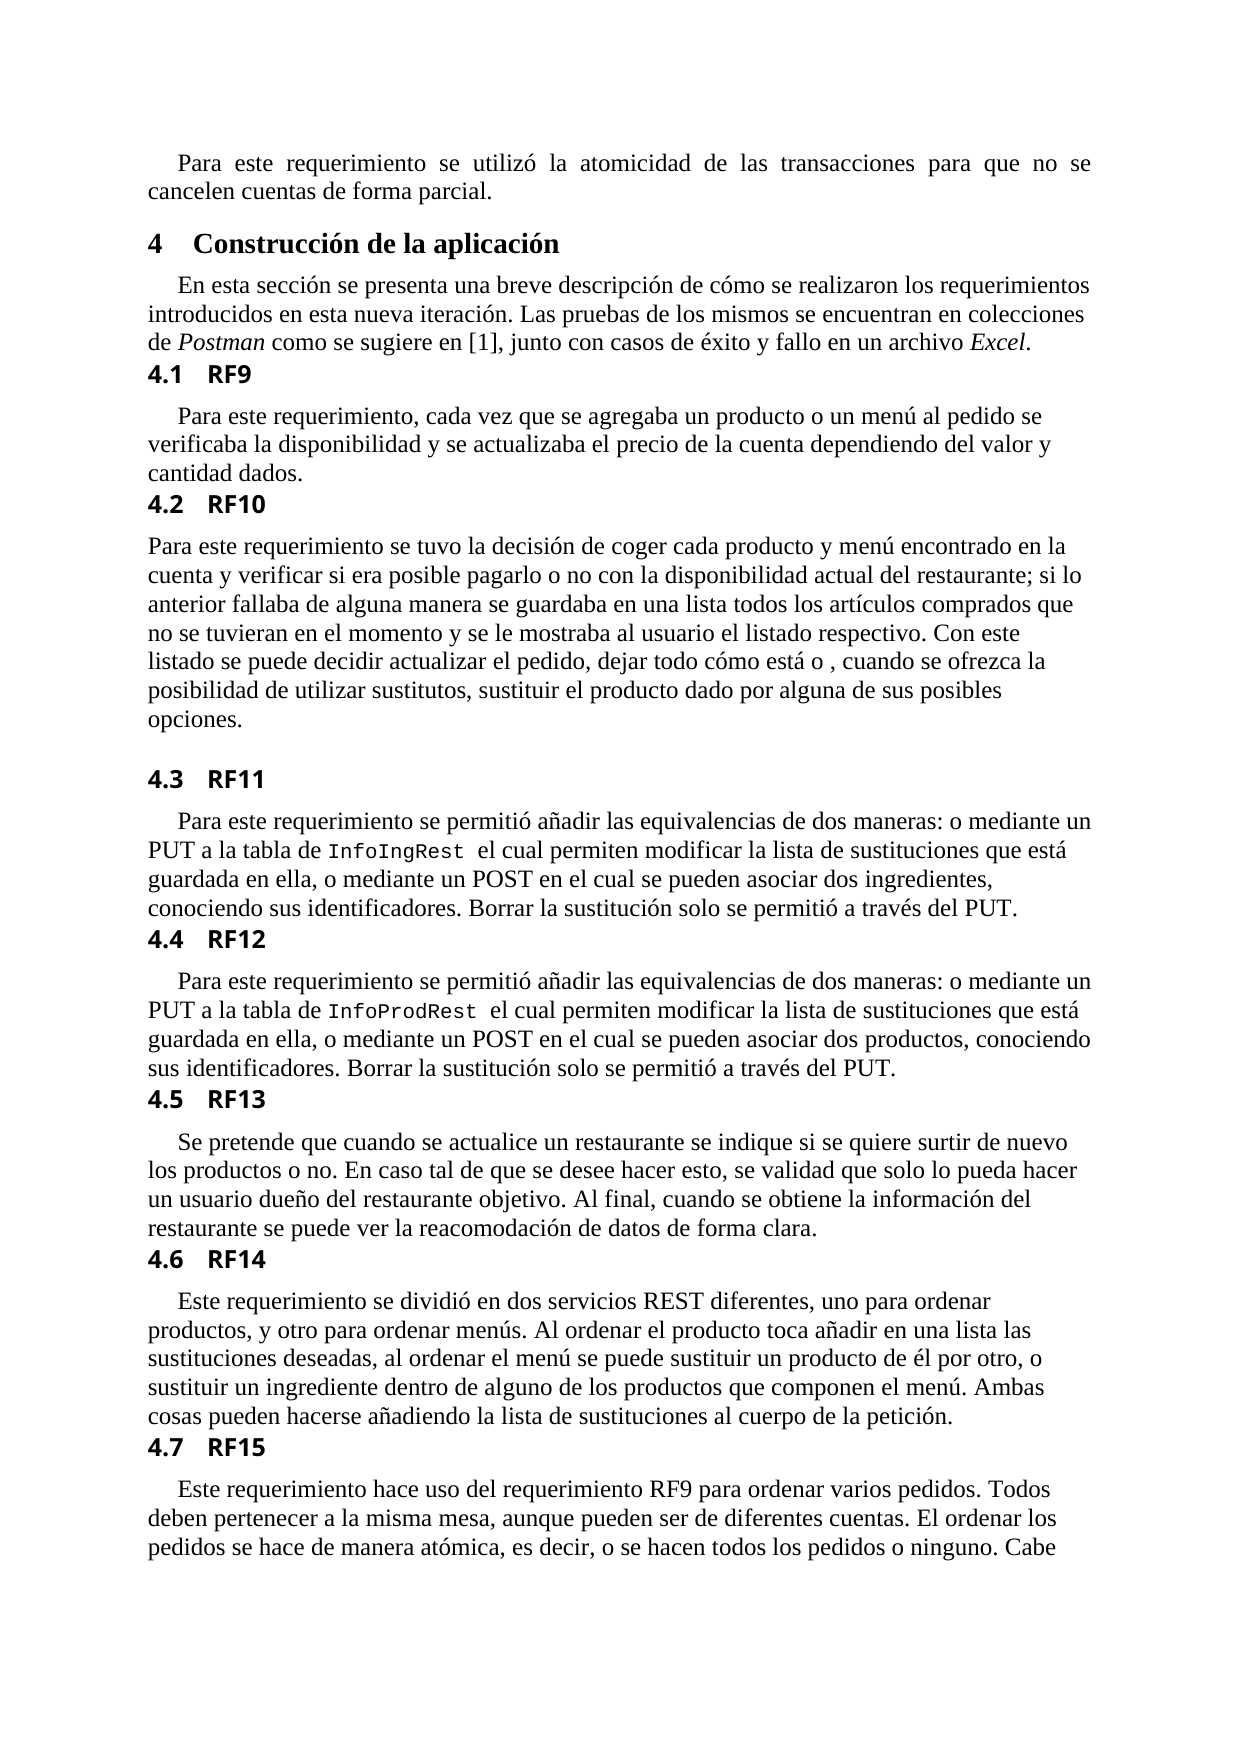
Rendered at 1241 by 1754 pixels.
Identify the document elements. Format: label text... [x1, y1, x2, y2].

subtitle RF10 [148, 487, 1092, 521]
subtitle Construcción de la aplicación [148, 226, 1092, 259]
text Para este requerimiento se tuvo la decisión de coger cada producto y menú encontrado en la cuenta y verificar si era posible pagarlo o no con la disponibilidad actual del restaurante; si lo anterior fallaba de alguna manera se guardaba en una lista todos los artículos comprados que no se tuvieran en el momento y se le mostraba al usuario el listado respectivo. Con este listado se puede decidir actualizar el pedido, dejar todo cómo está o , cuando se ofrezca la posibilidad de utilizar sustitutos, sustituir el producto dado por alguna de sus posibles opciones. [148, 531, 1092, 733]
text En esta sección se presenta una breve descripción de cómo se realizaron los requerimientos introducidos en esta nueva iteración. Las pruebas de los mismos se encuentran en colecciones de Postman como se sugiere en [1], junto con casos de éxito y fallo en un archivo Excel. [148, 270, 1092, 356]
subtitle RF12 [148, 922, 1092, 956]
subtitle RF11 [148, 761, 1092, 796]
text Para este requerimiento se utilizó la atomicidad de las transacciones para que no se cancelen cuentas de forma parcial. [148, 148, 1092, 205]
text Se pretende que cuando se actualice un restaurante se indique si se quiere surtir de nuevo los productos o no. En caso tal de que se desee hacer esto, se validad que solo lo pueda hacer un usuario dueño del restaurante objetivo. Al final, cuando se obtiene la información del restaurante se puede ver la reacomodación de datos de forma clara. [148, 1127, 1092, 1242]
subtitle RF14 [148, 1242, 1092, 1276]
text Para este requerimiento se permitió añadir las equivalencias de dos maneras: o mediante un PUT a la tabla de InfoProdRest el cual permiten modificar la lista de sustituciones que está guardada en ella, o mediante un POST en el cual se pueden asociar dos productos, conociendo sus identificadores. Borrar la sustitución solo se permitió a través del PUT. [148, 966, 1092, 1082]
subtitle RF15 [148, 1430, 1092, 1464]
subtitle RF9 [148, 356, 1092, 390]
text Para este requerimiento se permitió añadir las equivalencias de dos maneras: o mediante un PUT a la tabla de InfoIngRest el cual permiten modificar la lista de sustituciones que está guardada en ella, o mediante un POST en el cual se pueden asociar dos ingredientes, conociendo sus identificadores. Borrar la sustitución solo se permitió a través del PUT. [148, 806, 1092, 922]
text Para este requerimiento, cada vez que se agregaba un producto o un menú al pedido se verificaba la disponibilidad y se actualizaba el precio de la cuenta dependiendo del valor y cantidad dados. [148, 401, 1092, 487]
text Este requerimiento se dividió en dos servicios REST diferentes, uno para ordenar productos, y otro para ordenar menús. Al ordenar el producto toca añadir en una lista las sustituciones deseadas, al ordenar el menú se puede sustituir un producto de él por otro, o sustituir un ingrediente dentro de alguno de los productos que componen el menú. Ambas cosas pueden hacerse añadiendo la lista de sustituciones al cuerpo de la petición. [148, 1286, 1092, 1430]
subtitle RF13 [148, 1082, 1092, 1116]
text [148, 1474, 1092, 1561]
